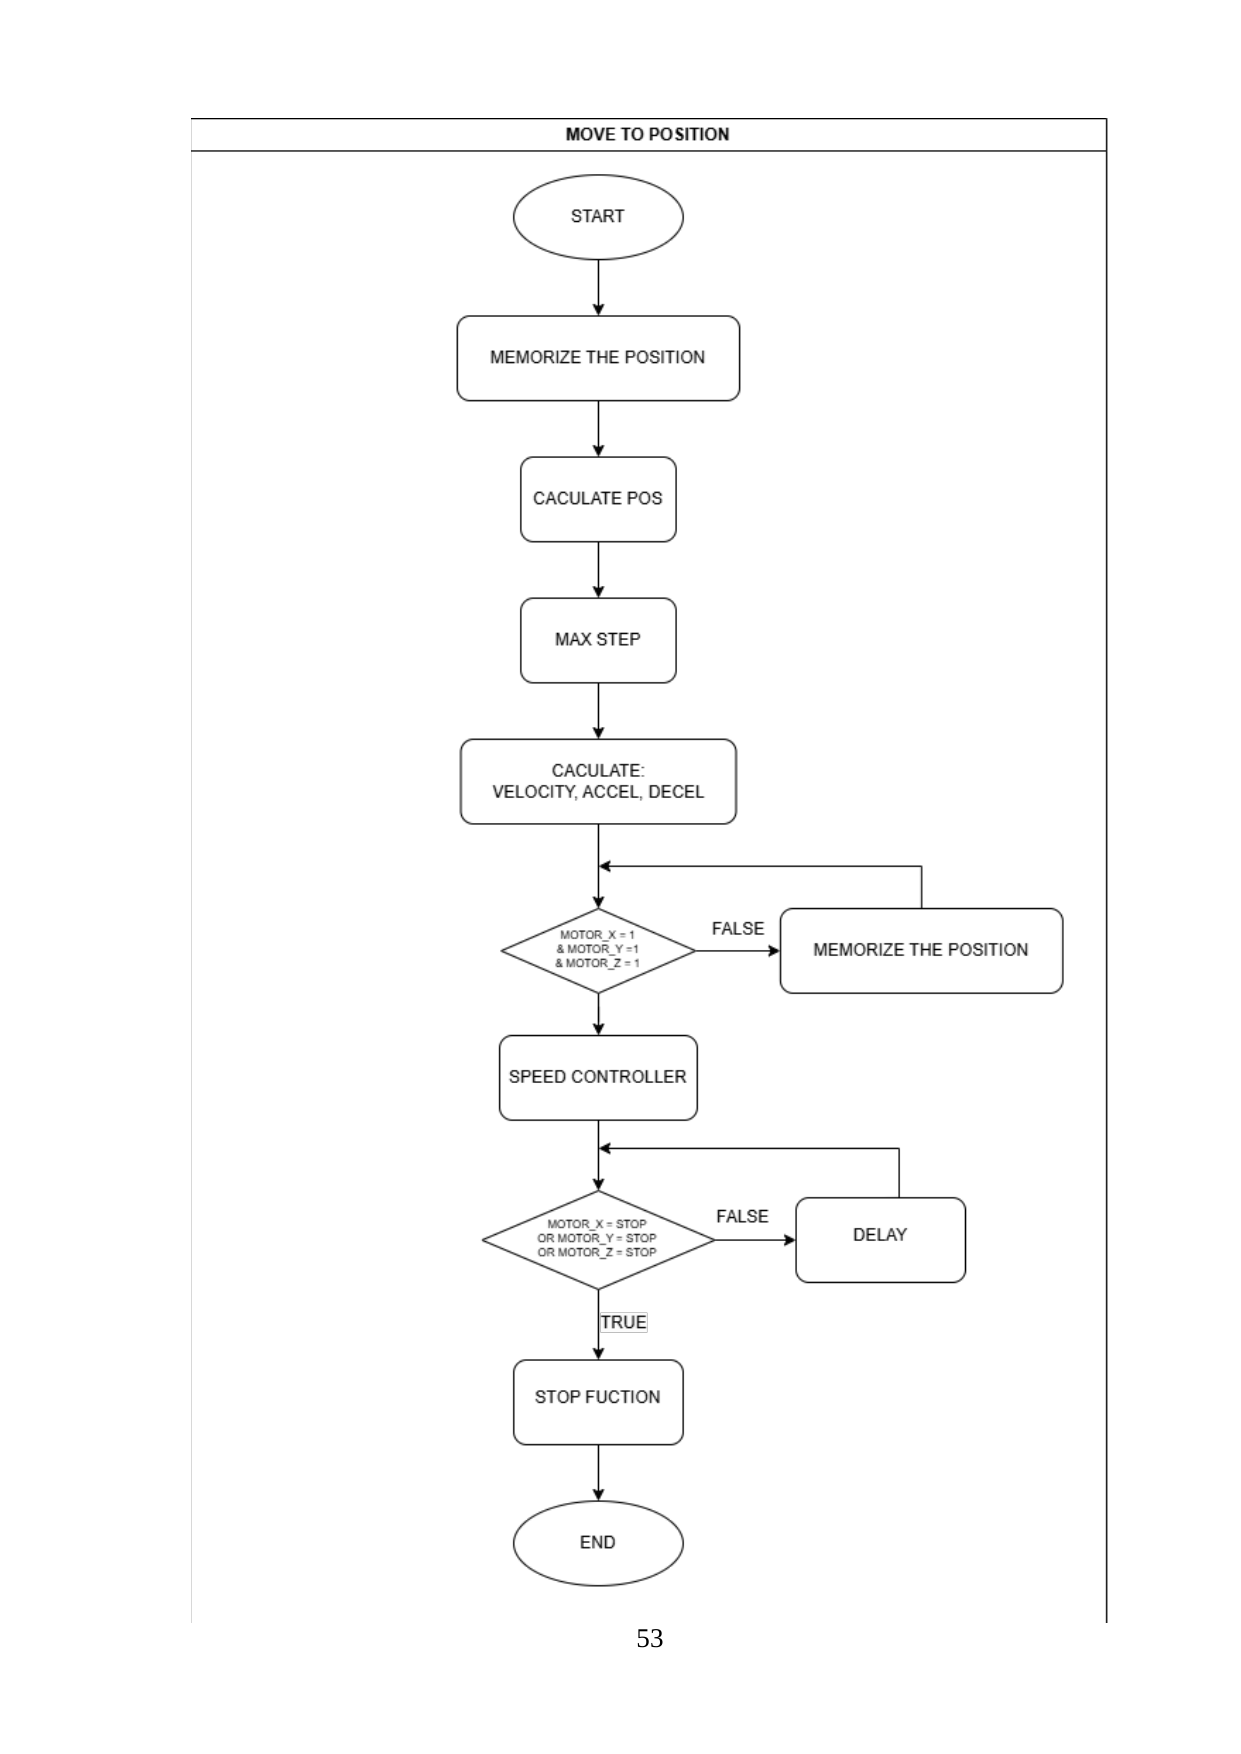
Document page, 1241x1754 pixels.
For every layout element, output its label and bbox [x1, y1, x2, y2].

picture [191, 118, 1109, 1623]
